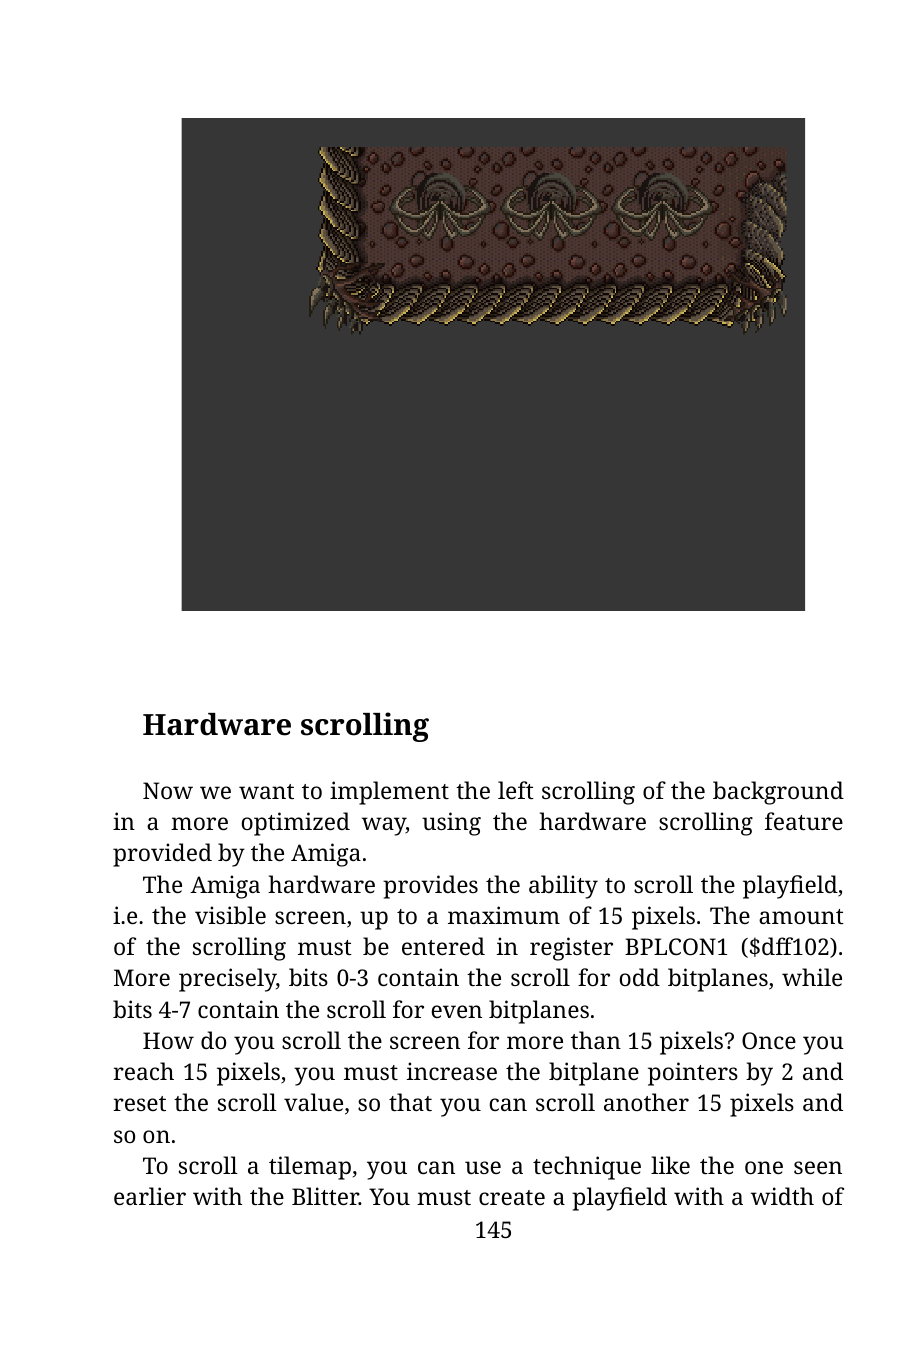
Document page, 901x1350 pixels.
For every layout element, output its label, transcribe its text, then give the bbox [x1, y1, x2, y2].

text Now we want to implement the left scrolling of the background in a more optimized way, using the hardware scrolling feature provided by the Amiga. [113, 775, 844, 868]
text The Amiga hardware provides the ability to scroll the playfield, i.e. the visible screen, up to a maximum of 15 pixels. The amount of the scrolling must be entered in register BPLCON1 ($dff102). More precisely, bits 0-3 contain the scroll for odd bitplanes, while bits 4-7 contain the scroll for even bitplanes. [113, 868, 844, 1025]
subtitle Hardware scrolling [113, 704, 844, 743]
text How do you scroll the screen for more than 15 pixels? Once you reach 15 pixels, you must increase the bitplane pointers by 2 and reset the scroll value, so that you can scroll another 15 pixels and so on. [113, 1025, 844, 1150]
picture [181, 118, 806, 611]
